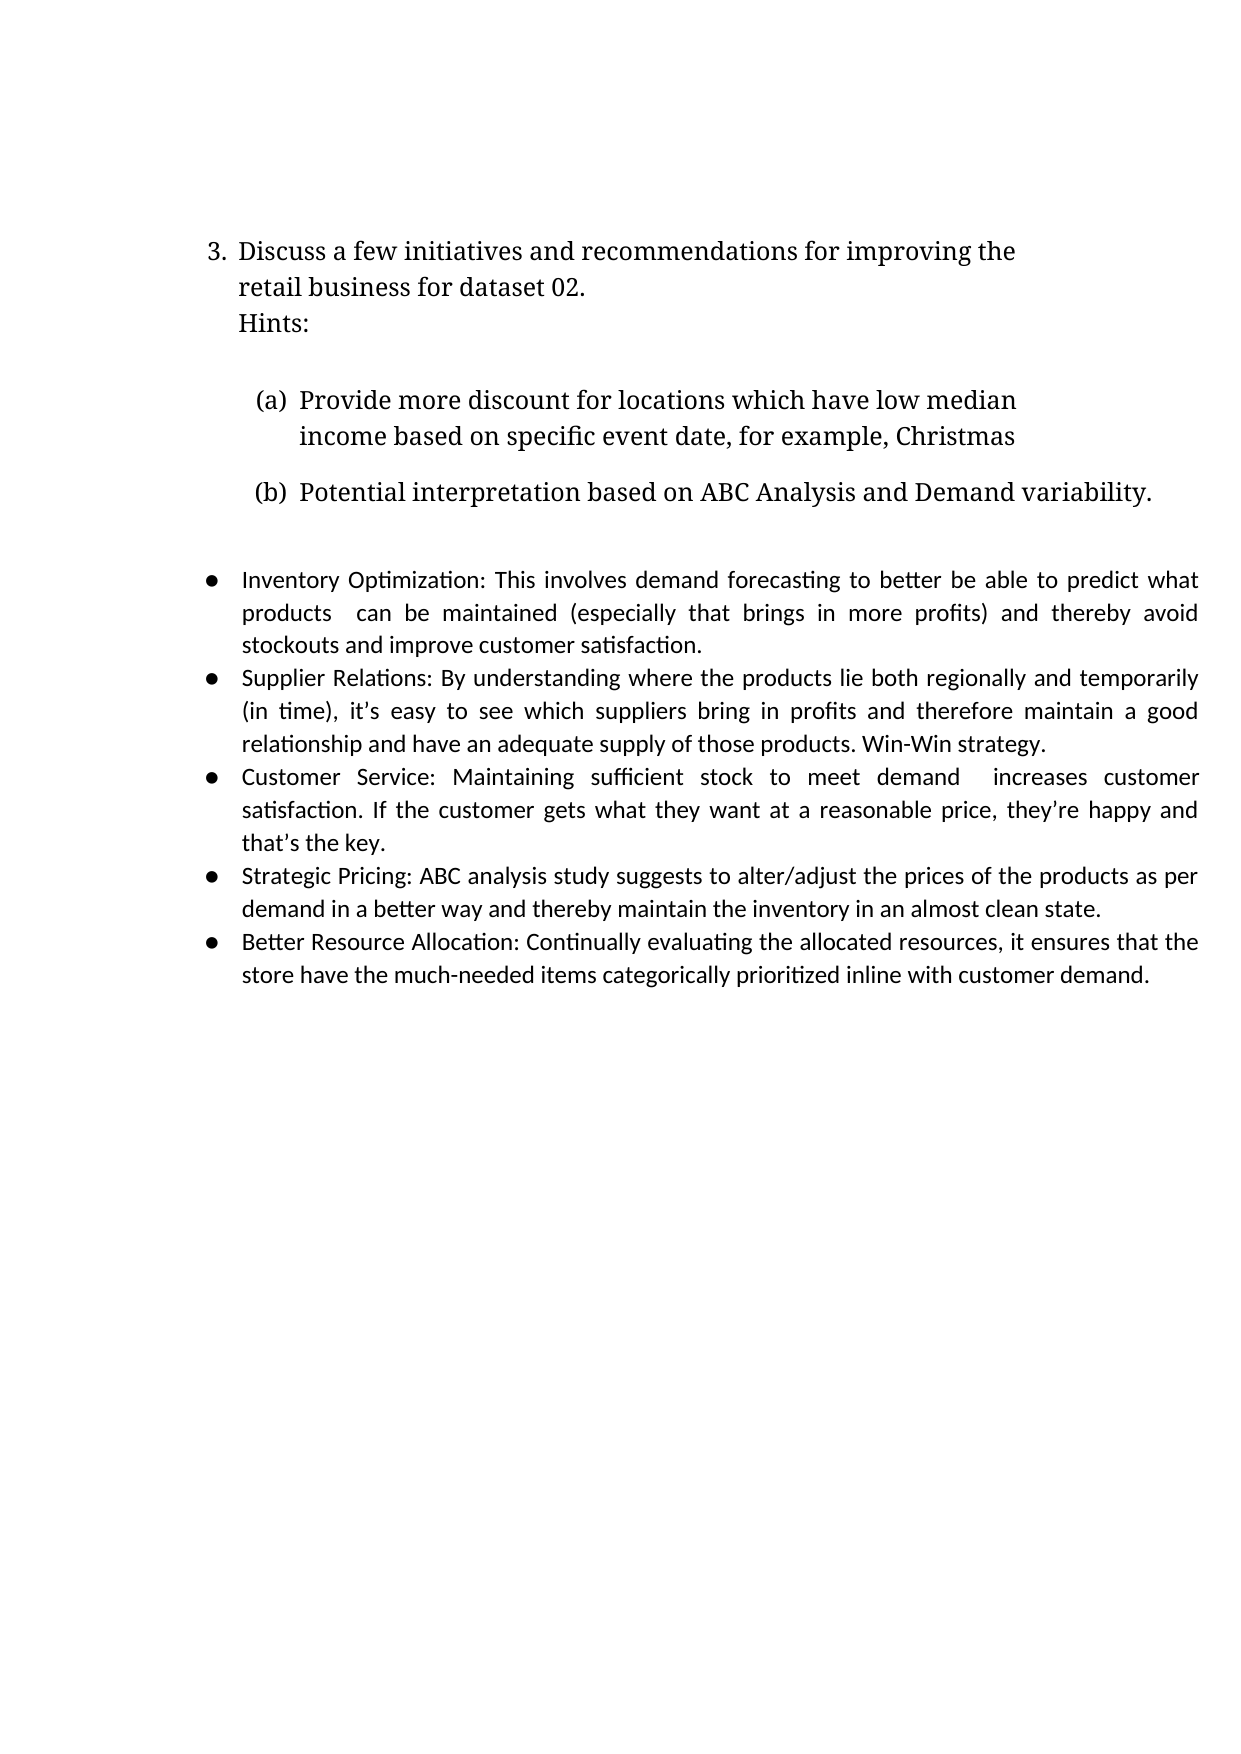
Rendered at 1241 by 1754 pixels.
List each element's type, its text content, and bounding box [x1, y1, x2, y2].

list Supplier Relations: By understanding where the products lie both regionally and temporarily (in time), it’s easy to see which suppliers bring in profits and therefore maintain a good relationship and have an adequate supply of those products. Win-Win strategy. [204, 663, 1201, 759]
list Strategic Pricing: ABC analysis study suggests to alter/adjust the prices of the products as per demand in a better way and thereby maintain the inventory in an almost clean state. [204, 860, 1201, 923]
list Potential interpretation based on ABC Analysis and Demand variability. [254, 475, 1201, 509]
text Hints: [238, 305, 1201, 339]
list Discuss a few initiatives and recommendations for improving the retail business for dataset 02. [207, 234, 1063, 303]
list Provide more discount for locations which have low median income based on specific event date, for example, Christmas [256, 383, 1063, 453]
list Inventory Optimization: This involves demand forecasting to better be able to predict what products can be maintained (especially that brings in more profits) and thereby avoid stockouts and improve customer satisfaction. [204, 564, 1201, 660]
list Customer Service: Maintaining sufficient stock to meet demand increases customer satisfaction. If the customer gets what they want at a reasonable price, they’re happy and that’s the key. [204, 761, 1201, 858]
list Better Resource Allocation: Continually evaluating the allocated resources, it ensures that the store have the much-needed items categorically prioritized inline with customer demand. [204, 926, 1201, 989]
